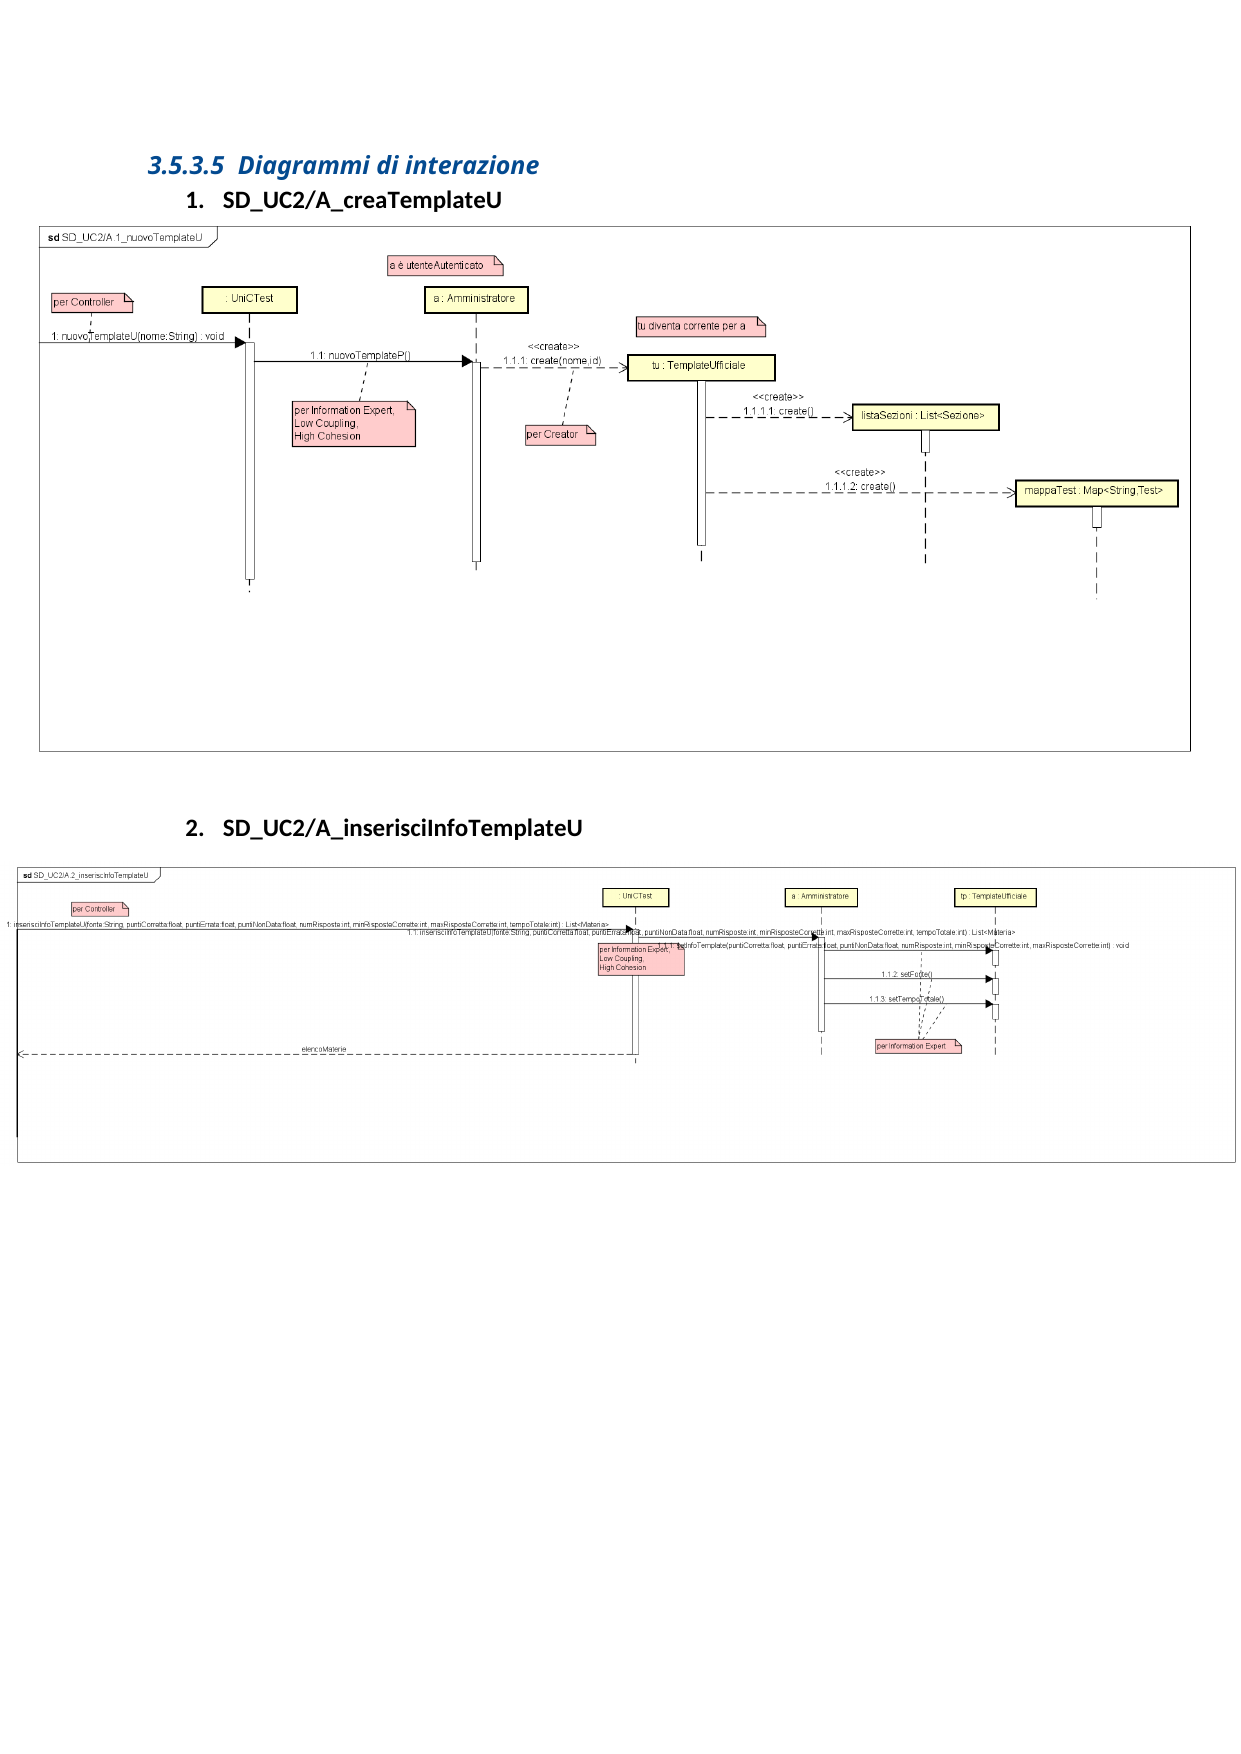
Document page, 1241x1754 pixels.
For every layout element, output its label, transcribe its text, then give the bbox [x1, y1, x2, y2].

list SD_UC2/A_inserisciInfoTemplateU [185, 812, 1093, 843]
list SD_UC2/A_creaTemplateU [185, 184, 1093, 215]
picture [0, 861, 1238, 1165]
picture [30, 217, 1195, 755]
subtitle Diagrammi di interazione [148, 148, 1093, 182]
